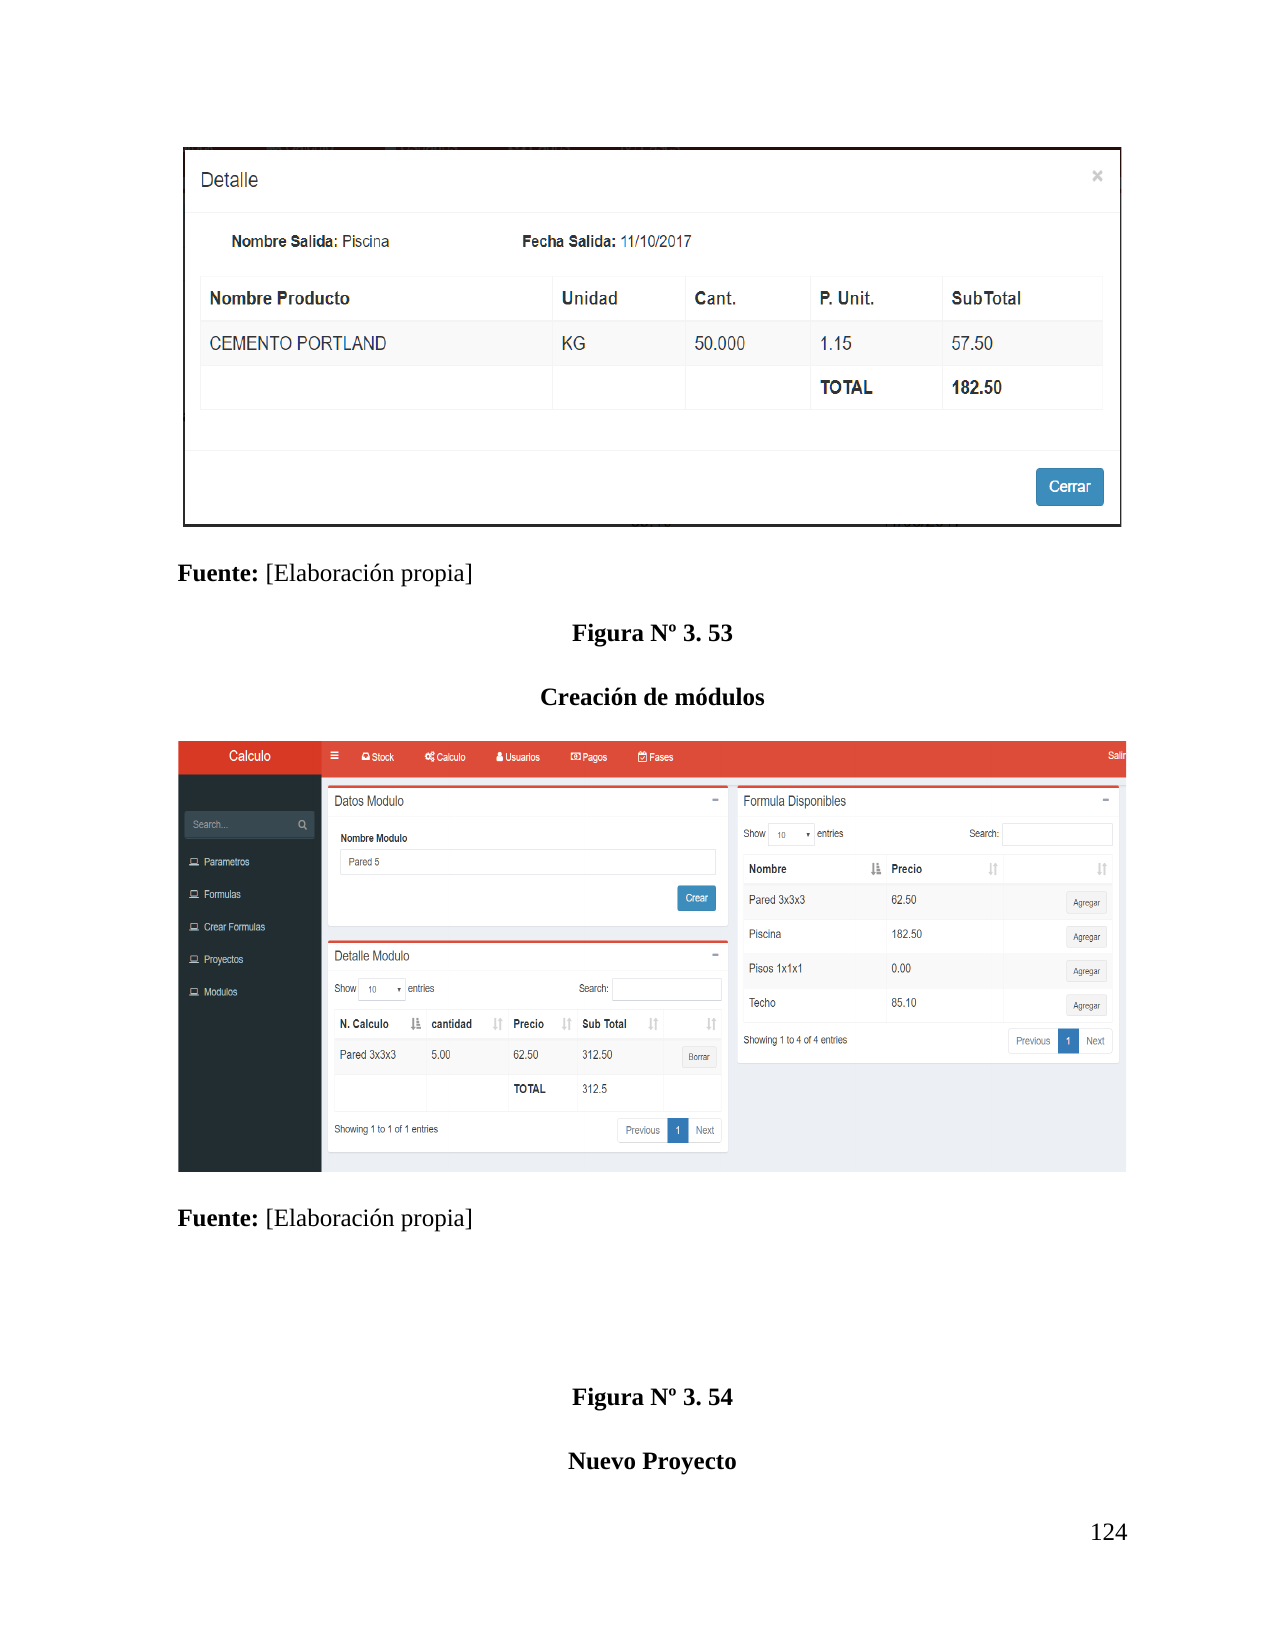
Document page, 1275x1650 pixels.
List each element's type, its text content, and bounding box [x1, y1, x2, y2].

text Figura Nº 3. 54 [177, 1382, 1127, 1411]
text Nuevo Proyecto [177, 1446, 1127, 1475]
picture [178, 741, 1127, 1172]
text Fuente: [Elaboración propia] [177, 1203, 1127, 1232]
picture [183, 147, 1122, 527]
text Creación de módulos [177, 682, 1127, 710]
text Fuente: [Elaboración propia] [177, 558, 1127, 587]
text Figura Nº 3. 53 [177, 618, 1127, 646]
